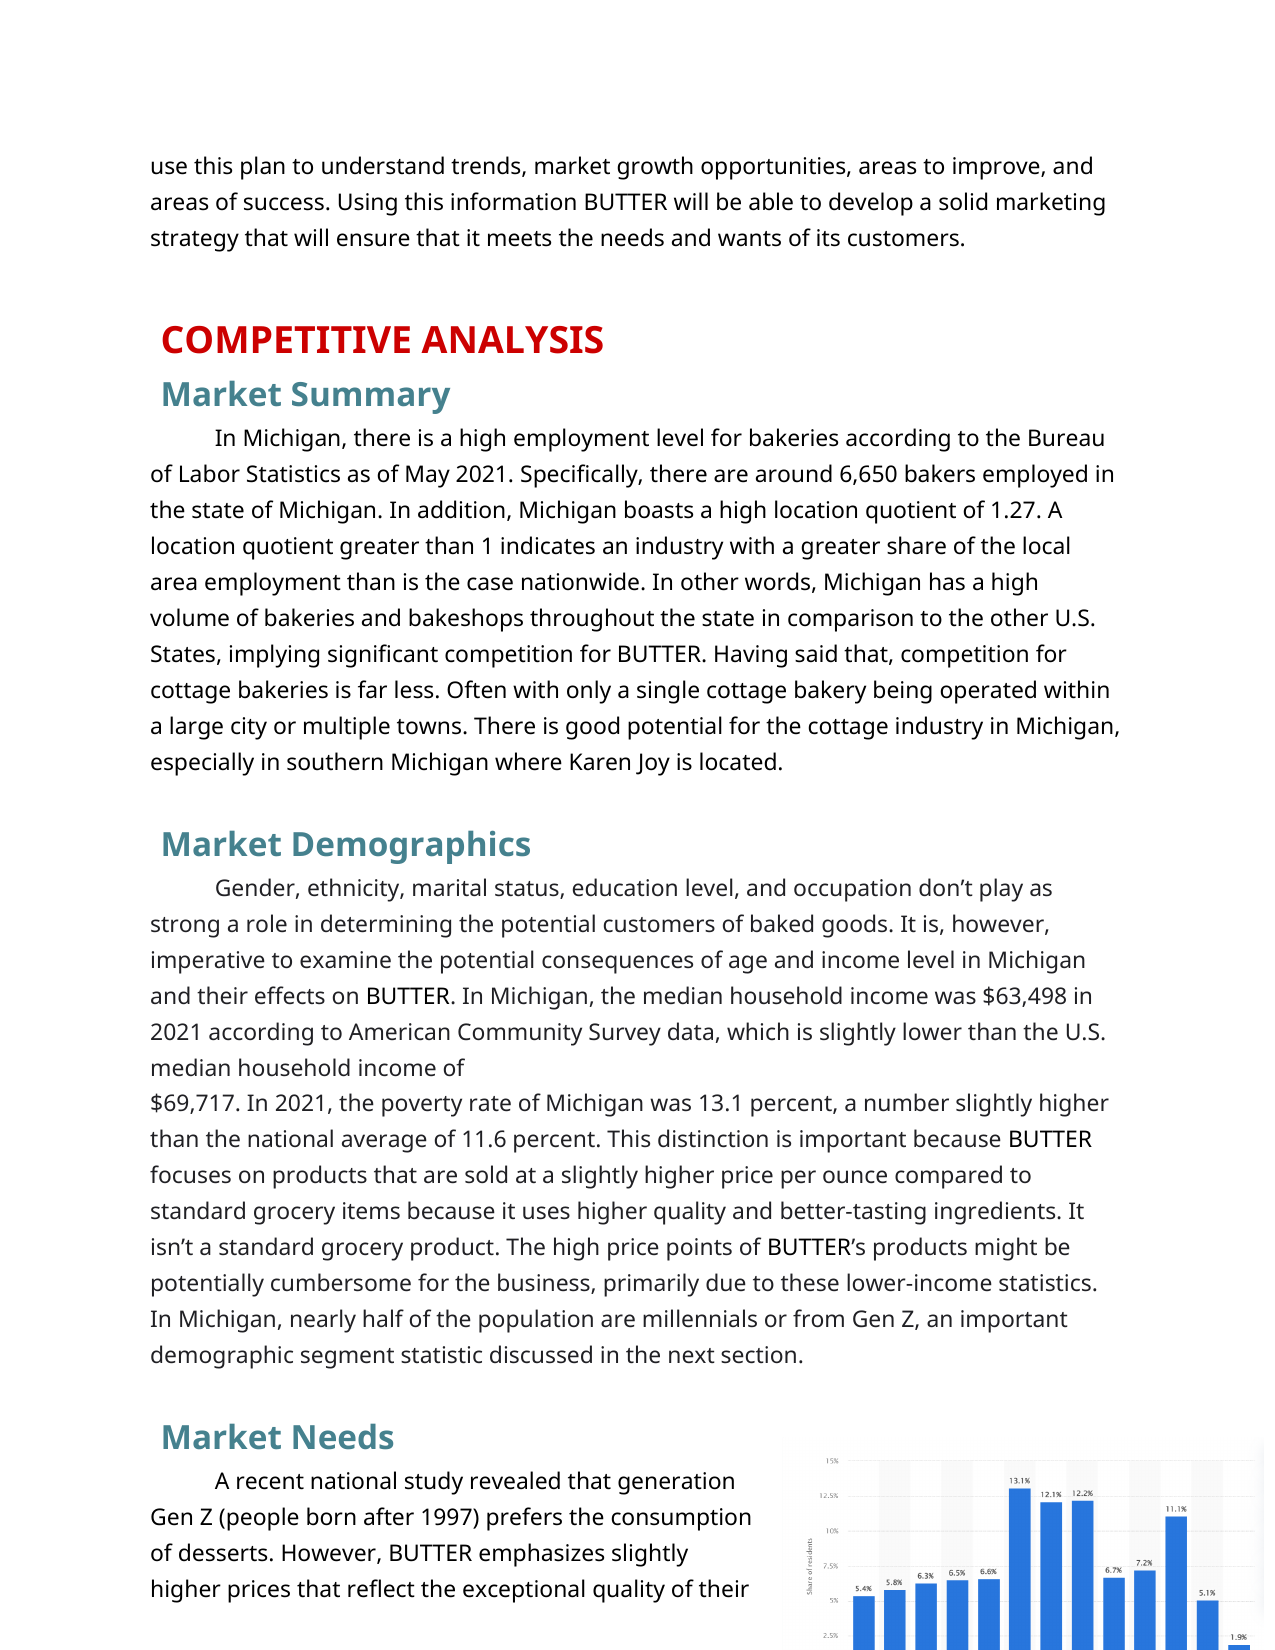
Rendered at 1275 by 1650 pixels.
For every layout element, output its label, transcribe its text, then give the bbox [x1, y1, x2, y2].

text Gender, ethnicity, marital status, education level, and occupation don’t play as strong a role in determining the potential customers of baked goods. It is, however, imperative to examine the potential consequences of age and income level in Michigan and their effects on BUTTER. In Michigan, the median household income was $63,498 in 2021 according to American Community Survey data, which is slightly lower than the U.S. median household income of [150, 872, 1125, 1083]
picture [782, 1437, 1264, 1650]
subtitle COMPETITIVE ANALYSIS [150, 313, 1275, 364]
subtitle Market Summary [150, 371, 1275, 416]
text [150, 1465, 759, 1604]
subtitle Market Needs [150, 1414, 1275, 1459]
subtitle Market Demographics [150, 821, 1275, 866]
text use this plan to understand trends, market growth opportunities, areas to improve, and areas of success. Using this information BUTTER will be able to develop a solid marketing strategy that will ensure that it meets the needs and wants of its customers. [150, 150, 1125, 253]
text In Michigan, there is a high employment level for bakeries according to the Bureau of Labor Statistics as of May 2021. Specifically, there are around 6,650 bakers employed in the state of Michigan. In addition, Michigan boasts a high location quotient of 1.27. A location quotient greater than 1 indicates an industry with a greater share of the local area employment than is the case nationwide. In other words, Michigan has a high volume of bakeries and bakeshops throughout the state in comparison to the other U.S. States, implying significant competition for BUTTER. Having said that, competition for cottage bakeries is far less. Often with only a single cottage bakery being operated within a large city or multiple towns. There is good potential for the cottage industry in Michigan, especially in southern Michigan where Karen Joy is located. [150, 422, 1122, 777]
text $69,717. In 2021, the poverty rate of Michigan was 13.1 percent, a number slightly higher than the national average of 11.6 percent. This distinction is important because BUTTER focuses on products that are sold at a slightly higher price per ounce compared to standard grocery items because it uses higher quality and better-tasting ingredients. It isn’t a standard grocery product. The high price points of BUTTER’s products might be potentially cumbersome for the business, primarily due to these lower-income statistics. In Michigan, nearly half of the population are millennials or from Gen Z, an important demographic segment statistic discussed in the next section. [150, 1087, 1123, 1370]
